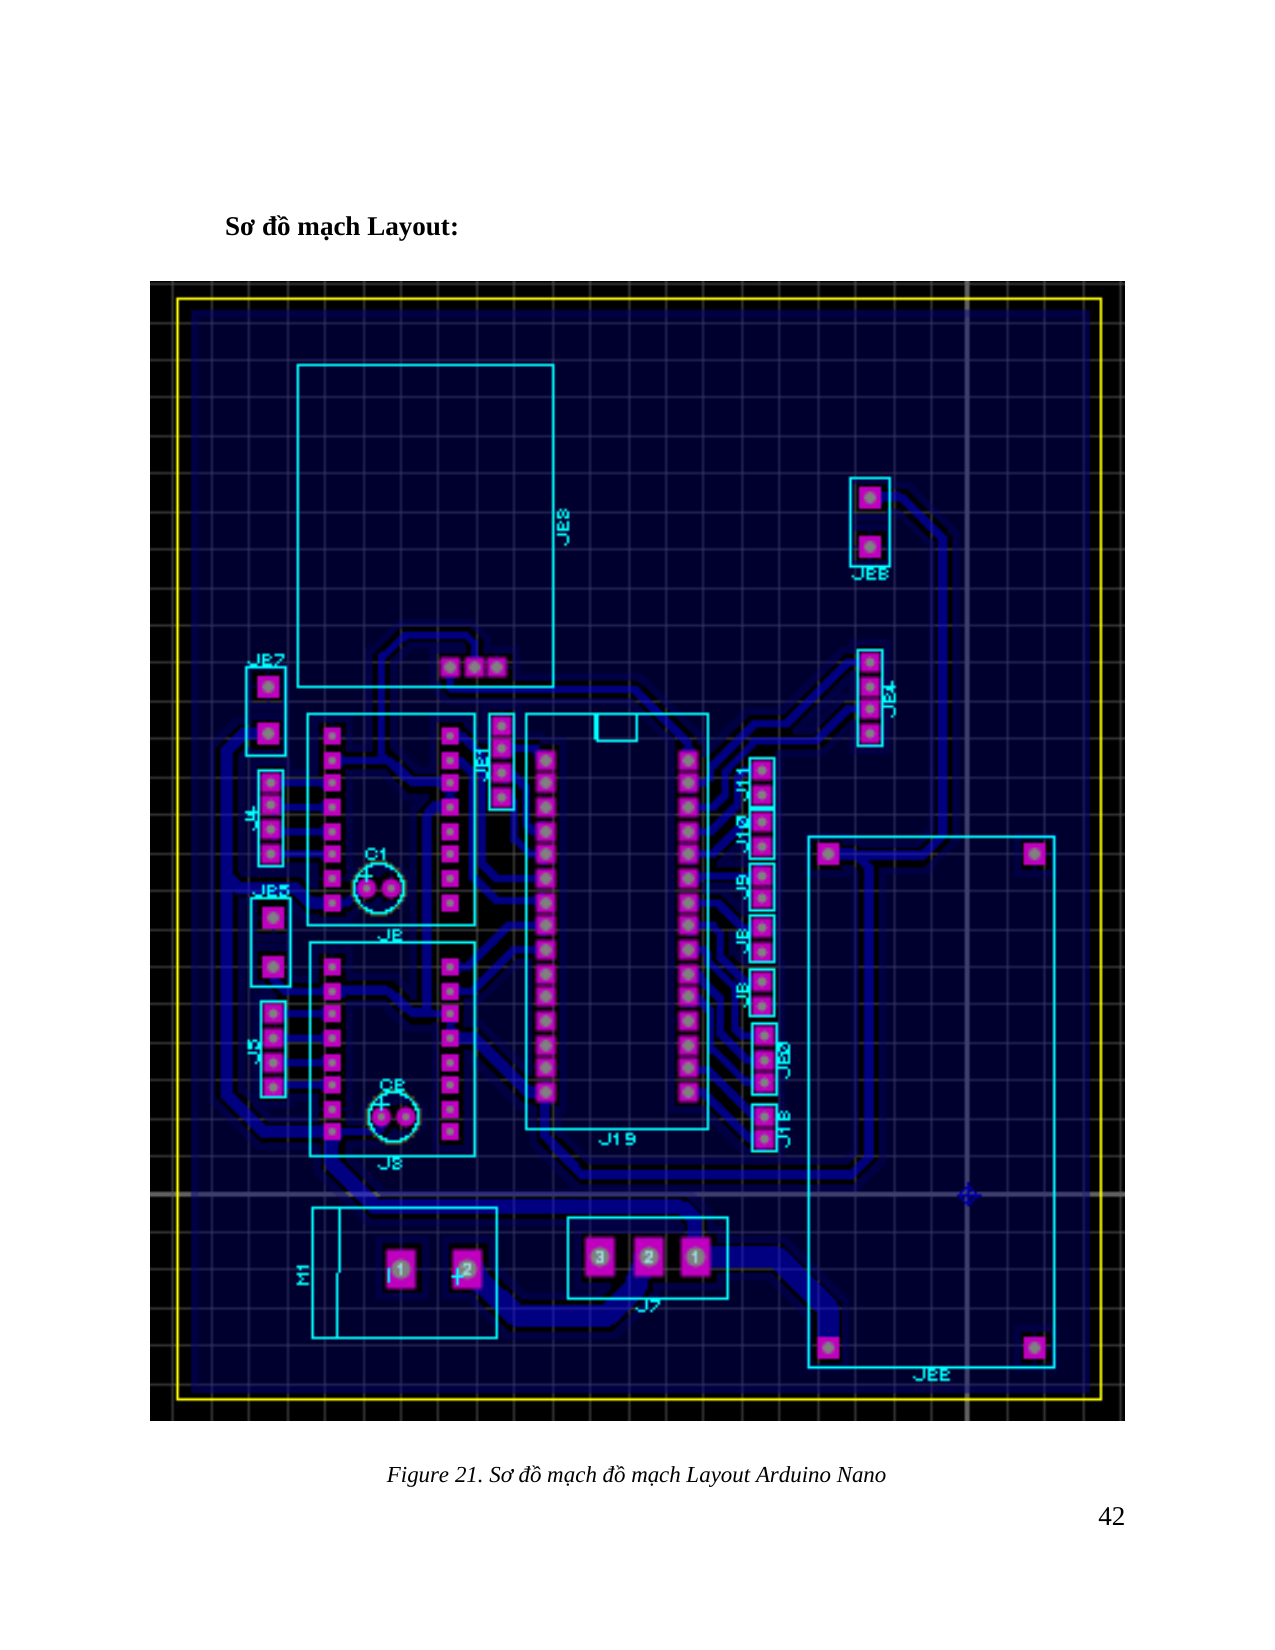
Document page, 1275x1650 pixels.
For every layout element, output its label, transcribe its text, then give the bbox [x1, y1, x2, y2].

text Sơ đồ mạch Layout: [225, 210, 1125, 241]
text Figure 21. Sơ đồ mạch đồ mạch Layout Arduino Nano [150, 1461, 1125, 1487]
picture [150, 281, 1125, 1421]
